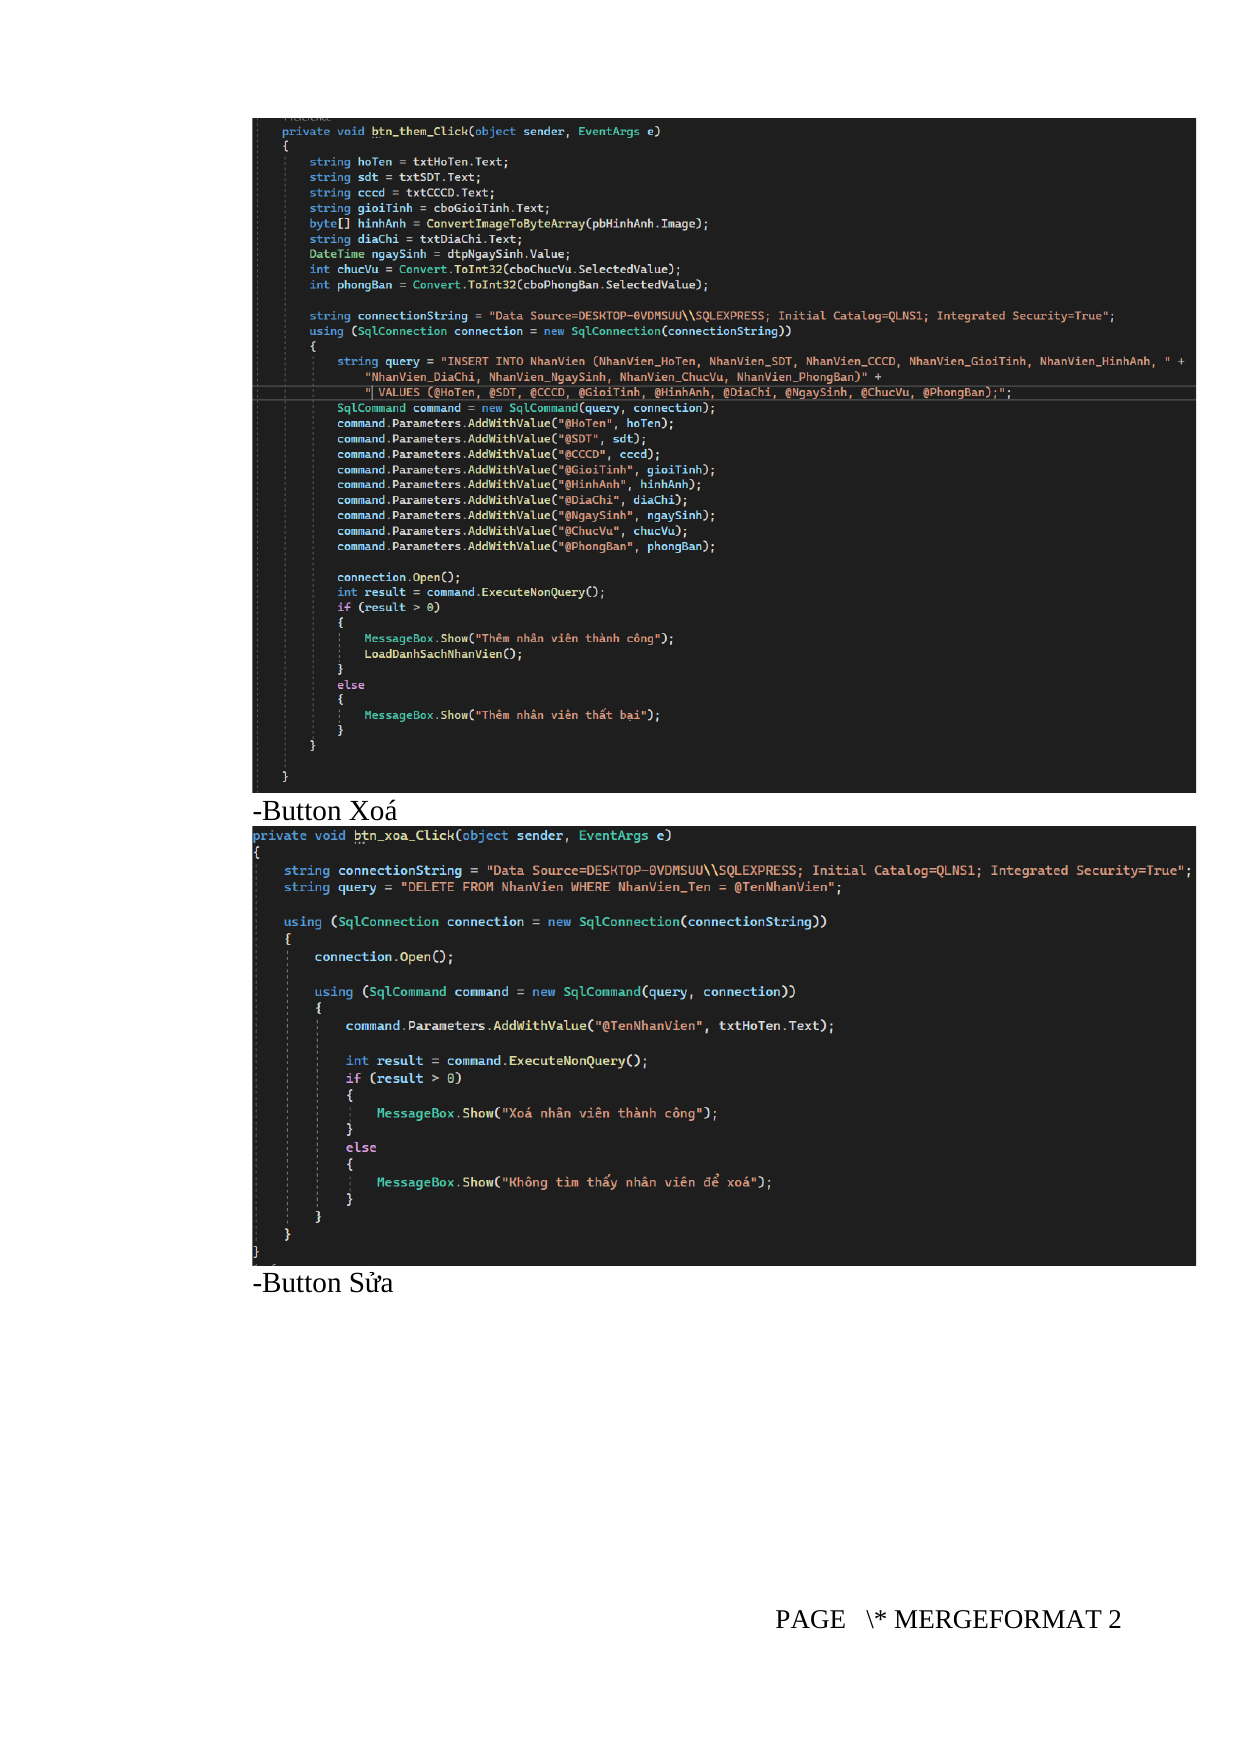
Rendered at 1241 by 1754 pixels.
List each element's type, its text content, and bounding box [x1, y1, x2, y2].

text -Button Sửa [252, 1266, 1122, 1299]
text -Button Xoá [252, 793, 1122, 826]
picture [252, 826, 1197, 1266]
picture [252, 118, 1197, 793]
